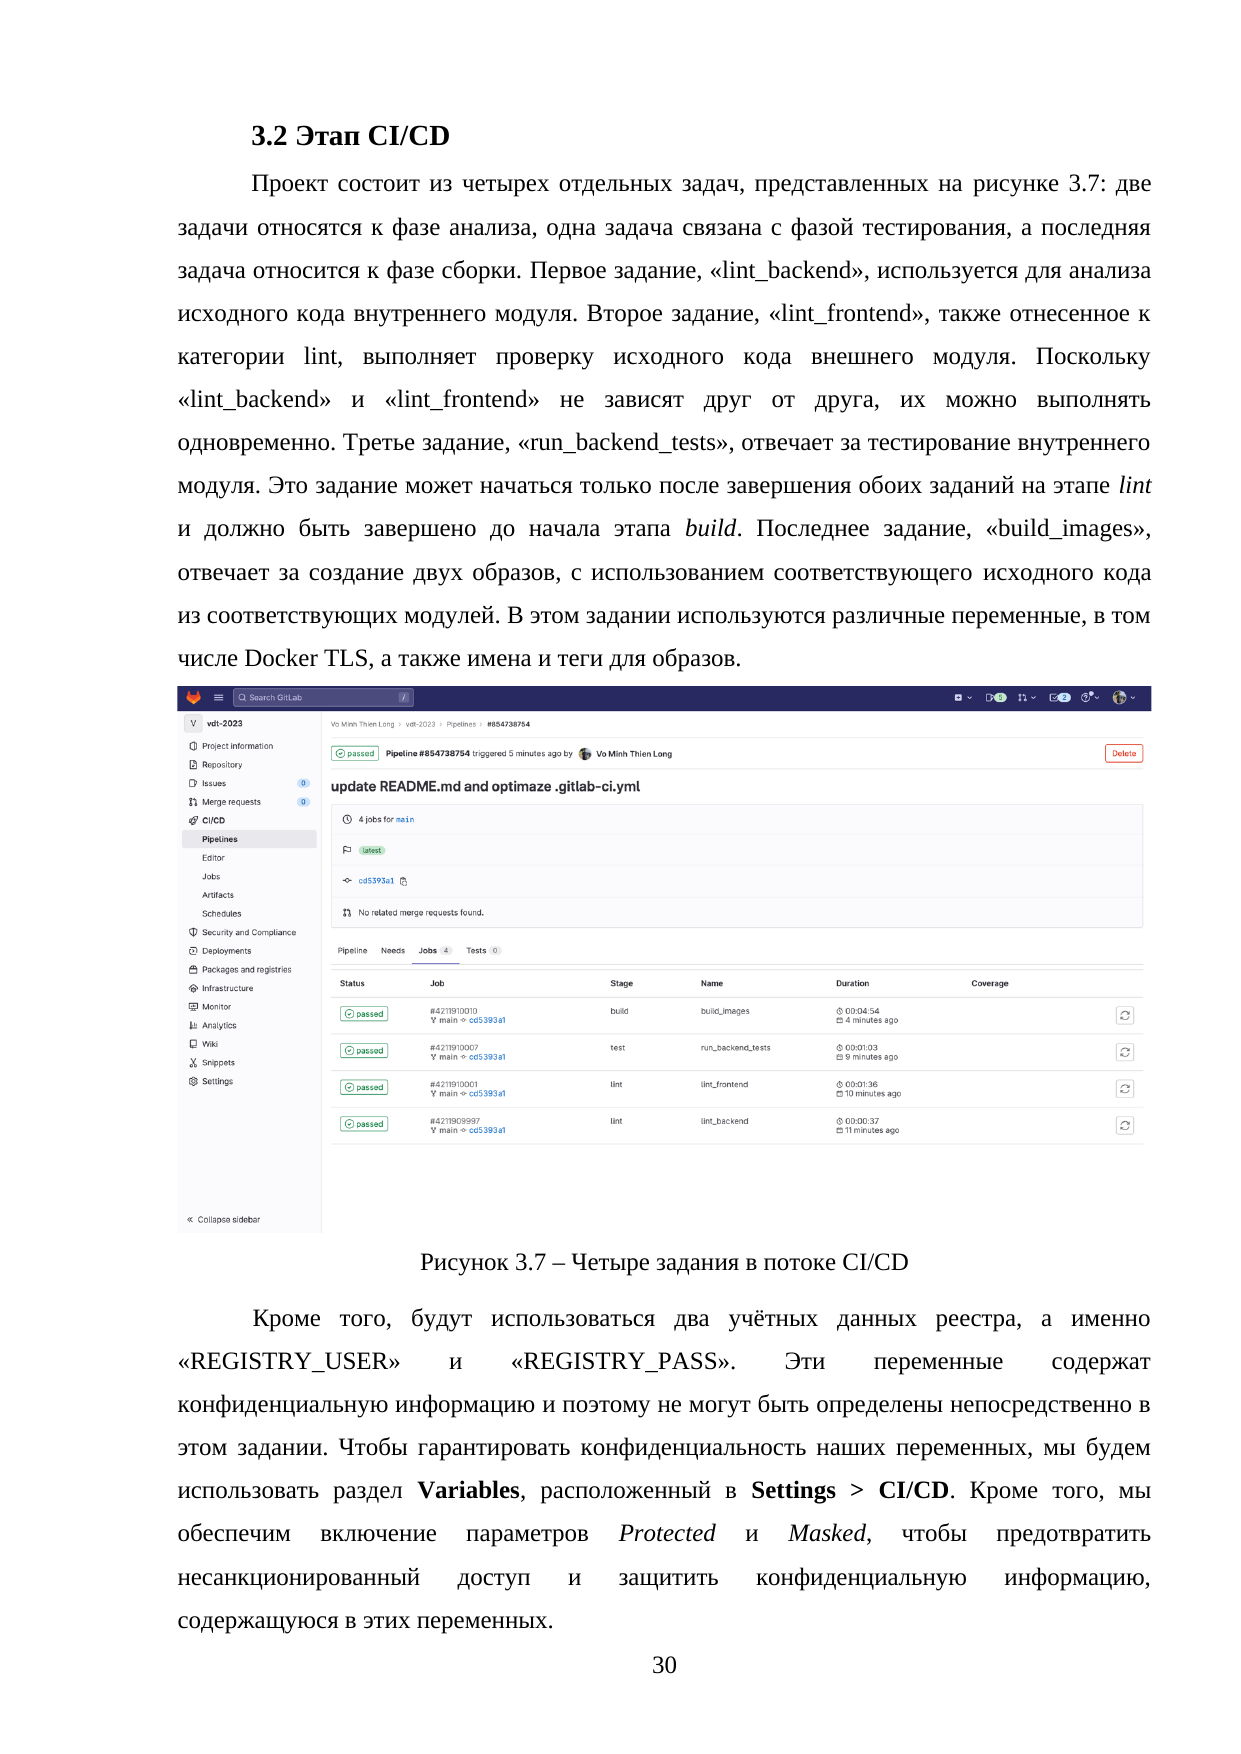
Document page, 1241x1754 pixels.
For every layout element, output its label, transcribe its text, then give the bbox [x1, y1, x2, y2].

text Проект состоит из четырех отдельных задач, представленных на рисунке 3.7: две задачи относятся к фазе анализа, одна задача связана с фазой тестирования, а последняя задача относится к фазе сборки. Первое задание, «lint_backend», используется для анализа исходного кода внутреннего модуля. Второе задание, «lint_frontend», также отнесенное к категории lint, выполняет проверку исходного кода внешнего модуля. Поскольку «lint_backend» и «lint_frontend» не зависят друг от друга, их можно выполнять одновременно. Третье задание, «run_backend_tests», отвечает за тестирование внутреннего модуля. Это задание может начаться только после завершения обоих заданий на этапе lint и должно быть завершено до начала этапа build. Последнее задание, «build_images», отвечает за создание двух образов, с использованием соответствующего исходного кода из соответствующих модулей. В этом задании используются различные переменные, в том числе Docker TLS, а также имена и теги для образов. [177, 168, 1152, 672]
subtitle 3.2 Этап CI/CD [177, 118, 1152, 152]
text Кроме того, будут использоваться два учётных данных реестра, а именно «REGISTRY_USER» и «REGISTRY_PASS». Эти переменные содержат конфиденциальную информацию и поэтому не могут быть определены непосредственно в этом задании. Чтобы гарантировать конфиденциальность наших переменных, мы будем использовать раздел Variables, расположенный в Settings > CI/CD. Кроме того, мы обеспечим включение параметров Protected и Masked, чтобы предотвратить несанкционированный доступ и защитить конфиденциальную информацию, содержащуюся в этих переменных. [177, 1303, 1152, 1633]
text Рисунок 3.7 – Четыре задания в потоке CI/CD [177, 1233, 1152, 1276]
picture [177, 686, 1152, 1233]
